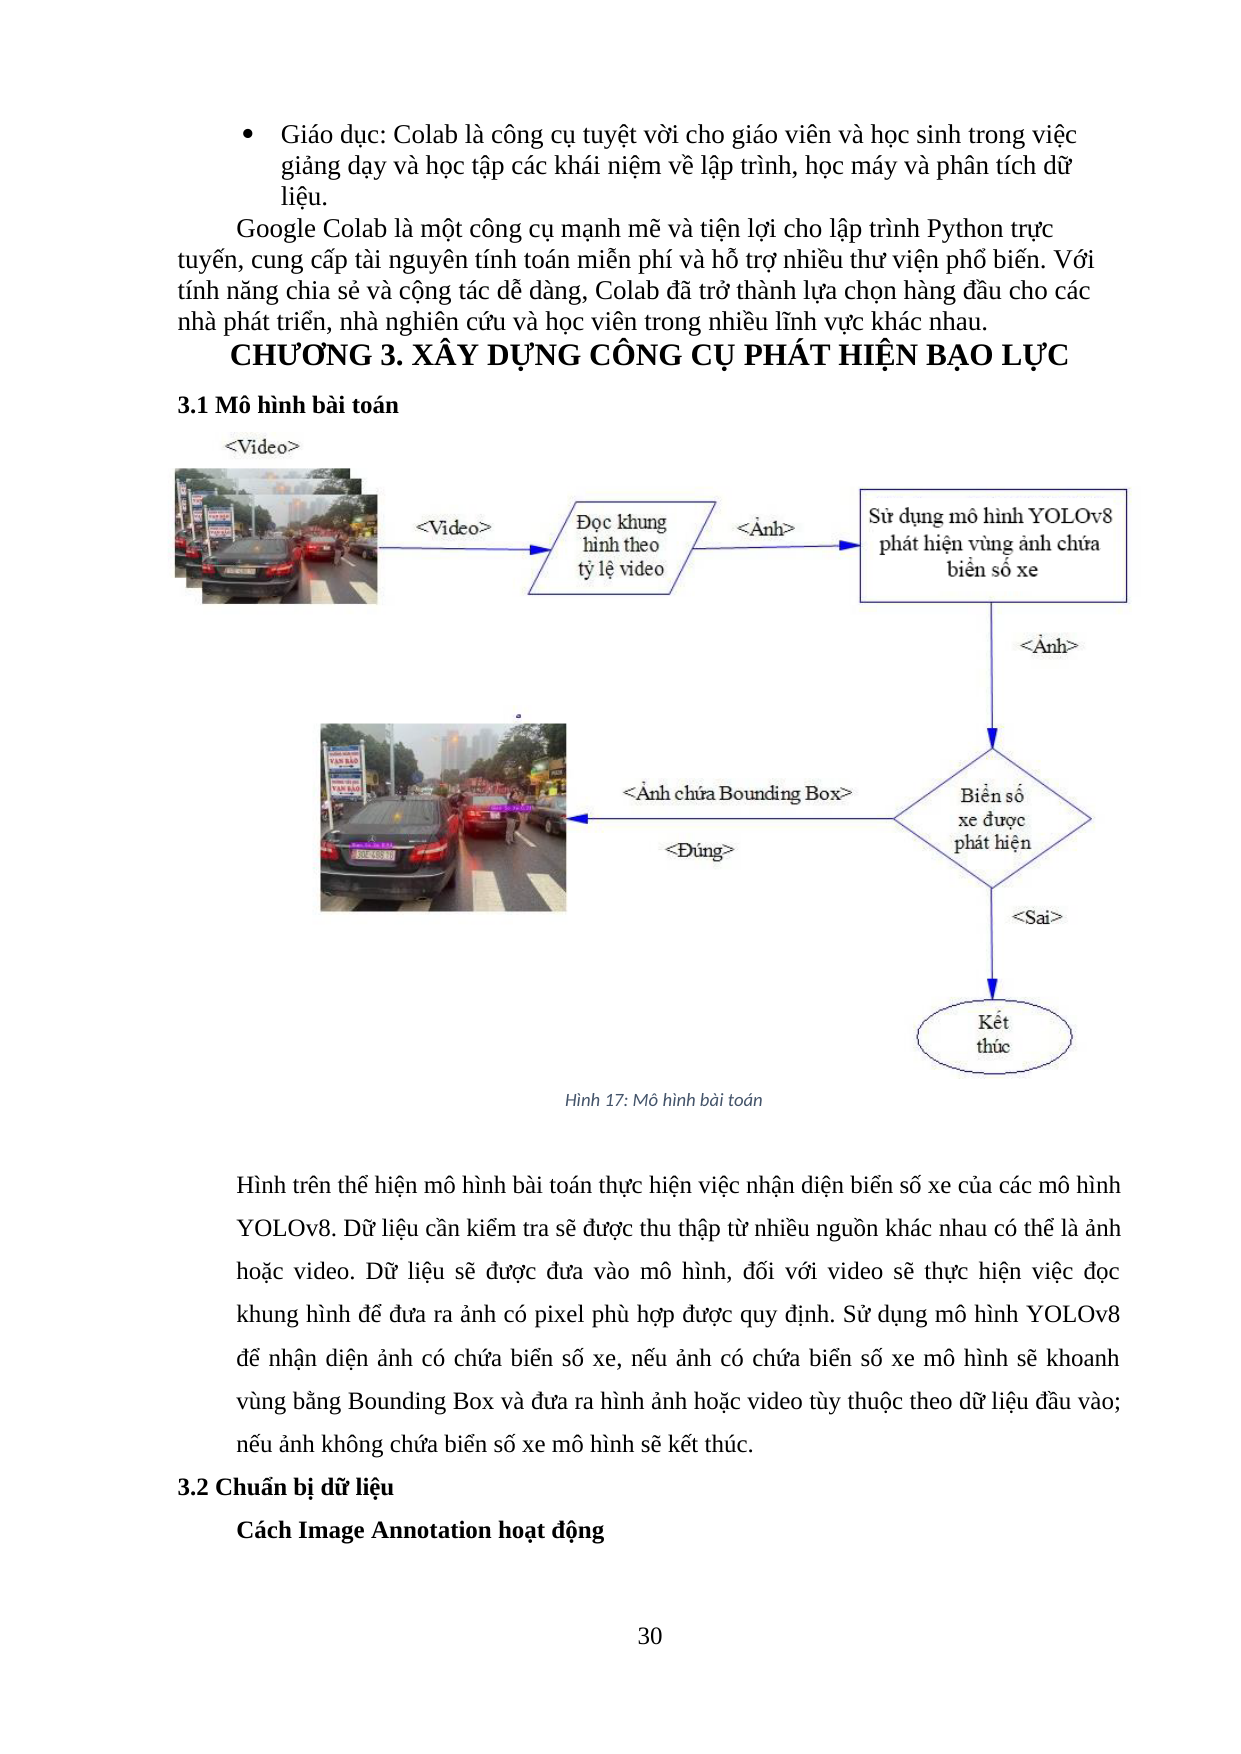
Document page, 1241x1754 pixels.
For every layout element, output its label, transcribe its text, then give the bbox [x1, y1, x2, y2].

text Hình trên thể hiện mô hình bài toán thực hiện việc nhận diện biển số xe của các mô hình YOLOv8. Dữ liệu cần kiểm tra sẽ được thu thập từ nhiều nguồn khác nhau có thể là ảnh hoặc video. Dữ liệu sẽ được đưa vào mô hình, đối với video sẽ thực hiện việc đọc khung hình để đưa ra ảnh có pixel phù hợp được quy định. Sử dụng mô hình YOLOv8 để nhận diện ảnh có chứa biển số xe, nếu ảnh có chứa biển số xe mô hình sẽ khoanh vùng bằng Bounding Box và đưa ra hình ảnh hoặc video tùy thuộc theo dữ liệu đầu vào; nếu ảnh không chứa biển số xe mô hình sẽ kết thúc. [236, 1170, 1122, 1458]
text Google Colab là một công cụ mạnh mẽ và tiện lợi cho lập trình Python trực tuyến, cung cấp tài nguyên tính toán miễn phí và hỗ trợ nhiều thư viện phổ biến. Với tính năng chia sẻ và cộng tác dễ dàng, Colab đã trở thành lựa chọn hàng đầu cho các nhà phát triển, nhà nghiên cứu và học viên trong nhiều lĩnh vực khác nhau. [177, 212, 1122, 336]
picture [167, 432, 1142, 1079]
list Giáo dục: Colab là công cụ tuyệt vời cho giáo viên và học sinh trong việc giảng dạy và học tập các khái niệm về lập trình, học máy và phân tích dữ liệu. [243, 118, 1122, 212]
text 3.2 Chuẩn bị dữ liệu [177, 1472, 1122, 1501]
text Cách Image Annotation hoạt động [177, 1515, 1122, 1544]
text CHƯƠNG 3. XÂY DỰNG CÔNG CỤ PHÁT HIỆN BẠO LỰC [177, 336, 1122, 372]
text 3.1 Mô hình bài toán [177, 390, 1122, 419]
